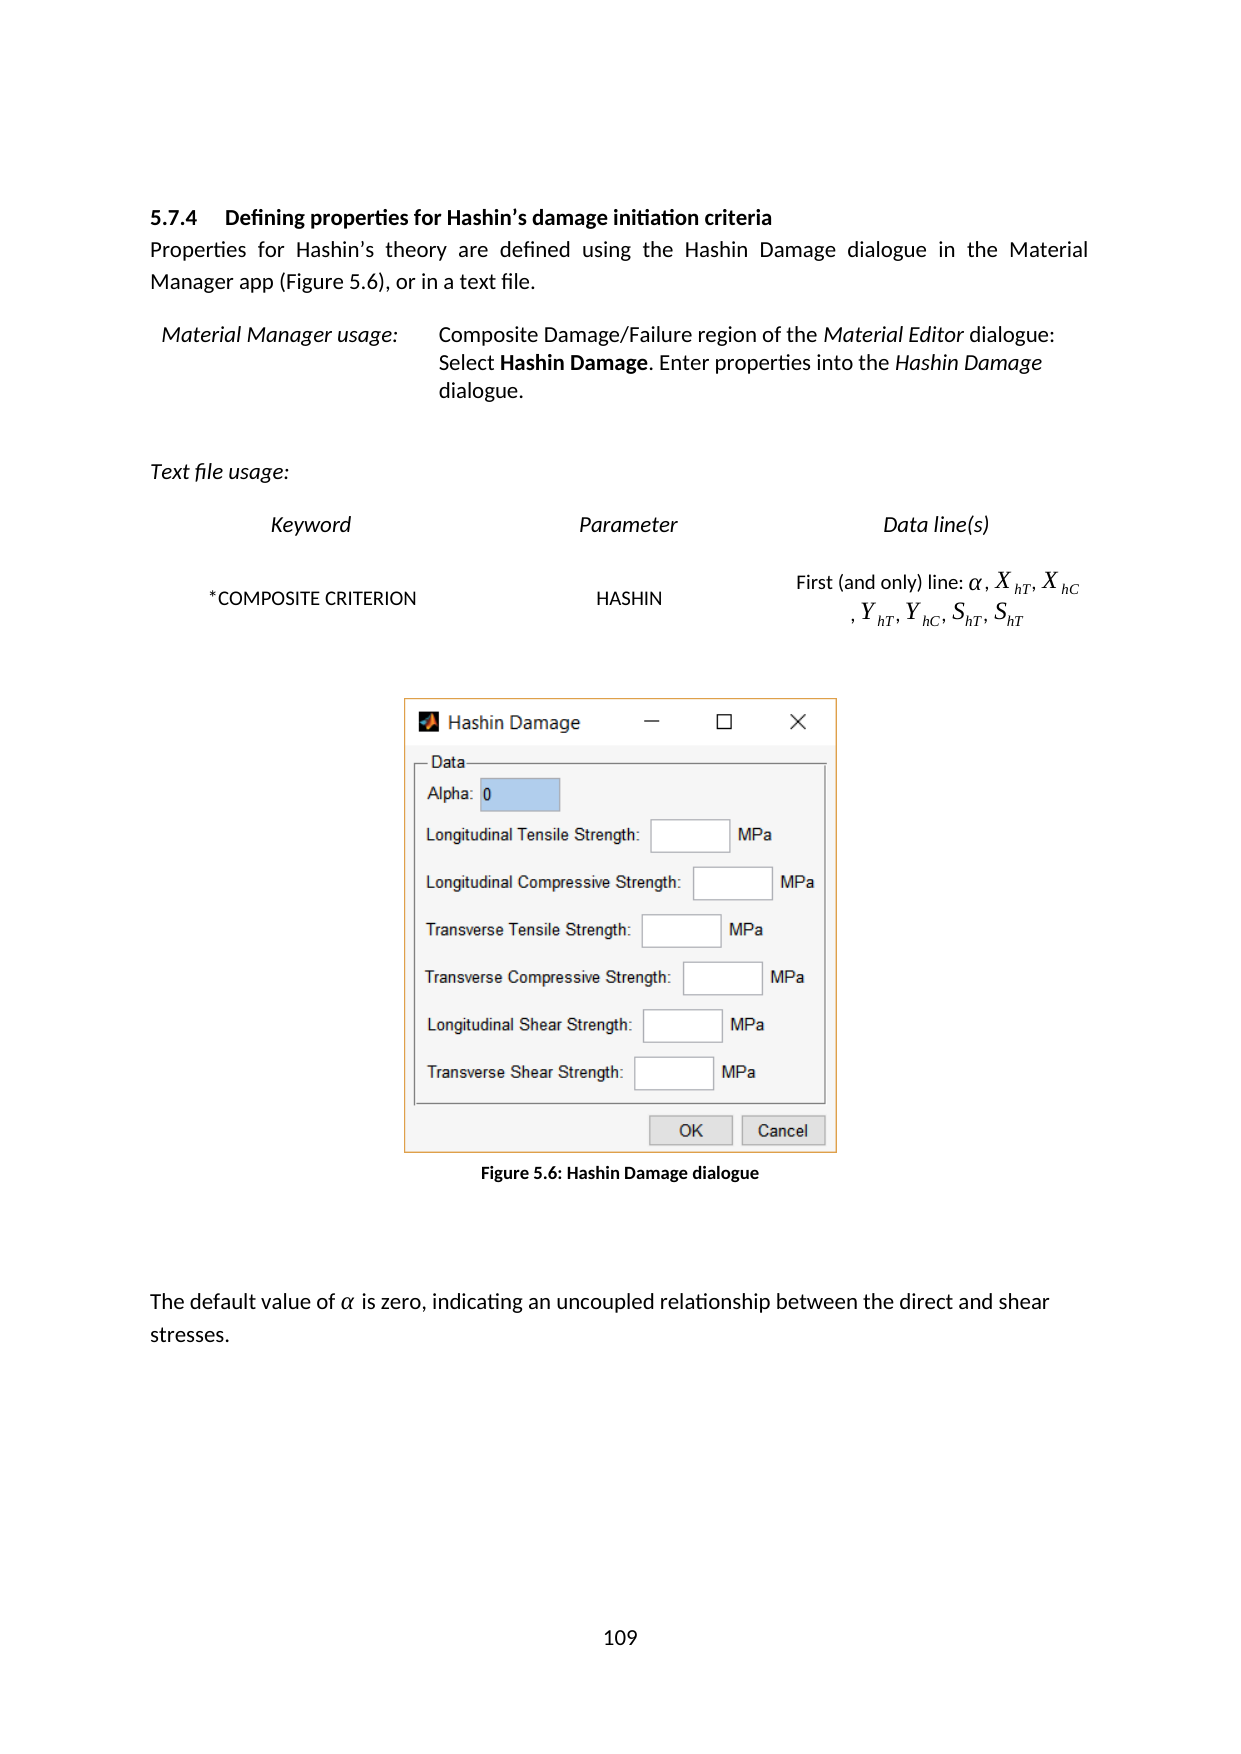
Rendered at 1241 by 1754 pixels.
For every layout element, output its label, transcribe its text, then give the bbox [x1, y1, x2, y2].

subtitle 5.7.4 Defining properties for Hashin’s damage initiation criteria [150, 203, 1090, 231]
text Text file usage: [150, 457, 1090, 486]
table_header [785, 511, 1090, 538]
text The default value of is zero, indicating an uncoupled relationship between the direct and shear stresses. [150, 1287, 1090, 1348]
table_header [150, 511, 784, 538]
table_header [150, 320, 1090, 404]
picture [404, 698, 837, 1153]
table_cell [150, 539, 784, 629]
text Properties for Hashin’s theory are defined using the Hashin Damage dialogue in the Material Manager app (Figure 5.6), or in a text file. [150, 235, 1090, 295]
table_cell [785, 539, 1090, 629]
